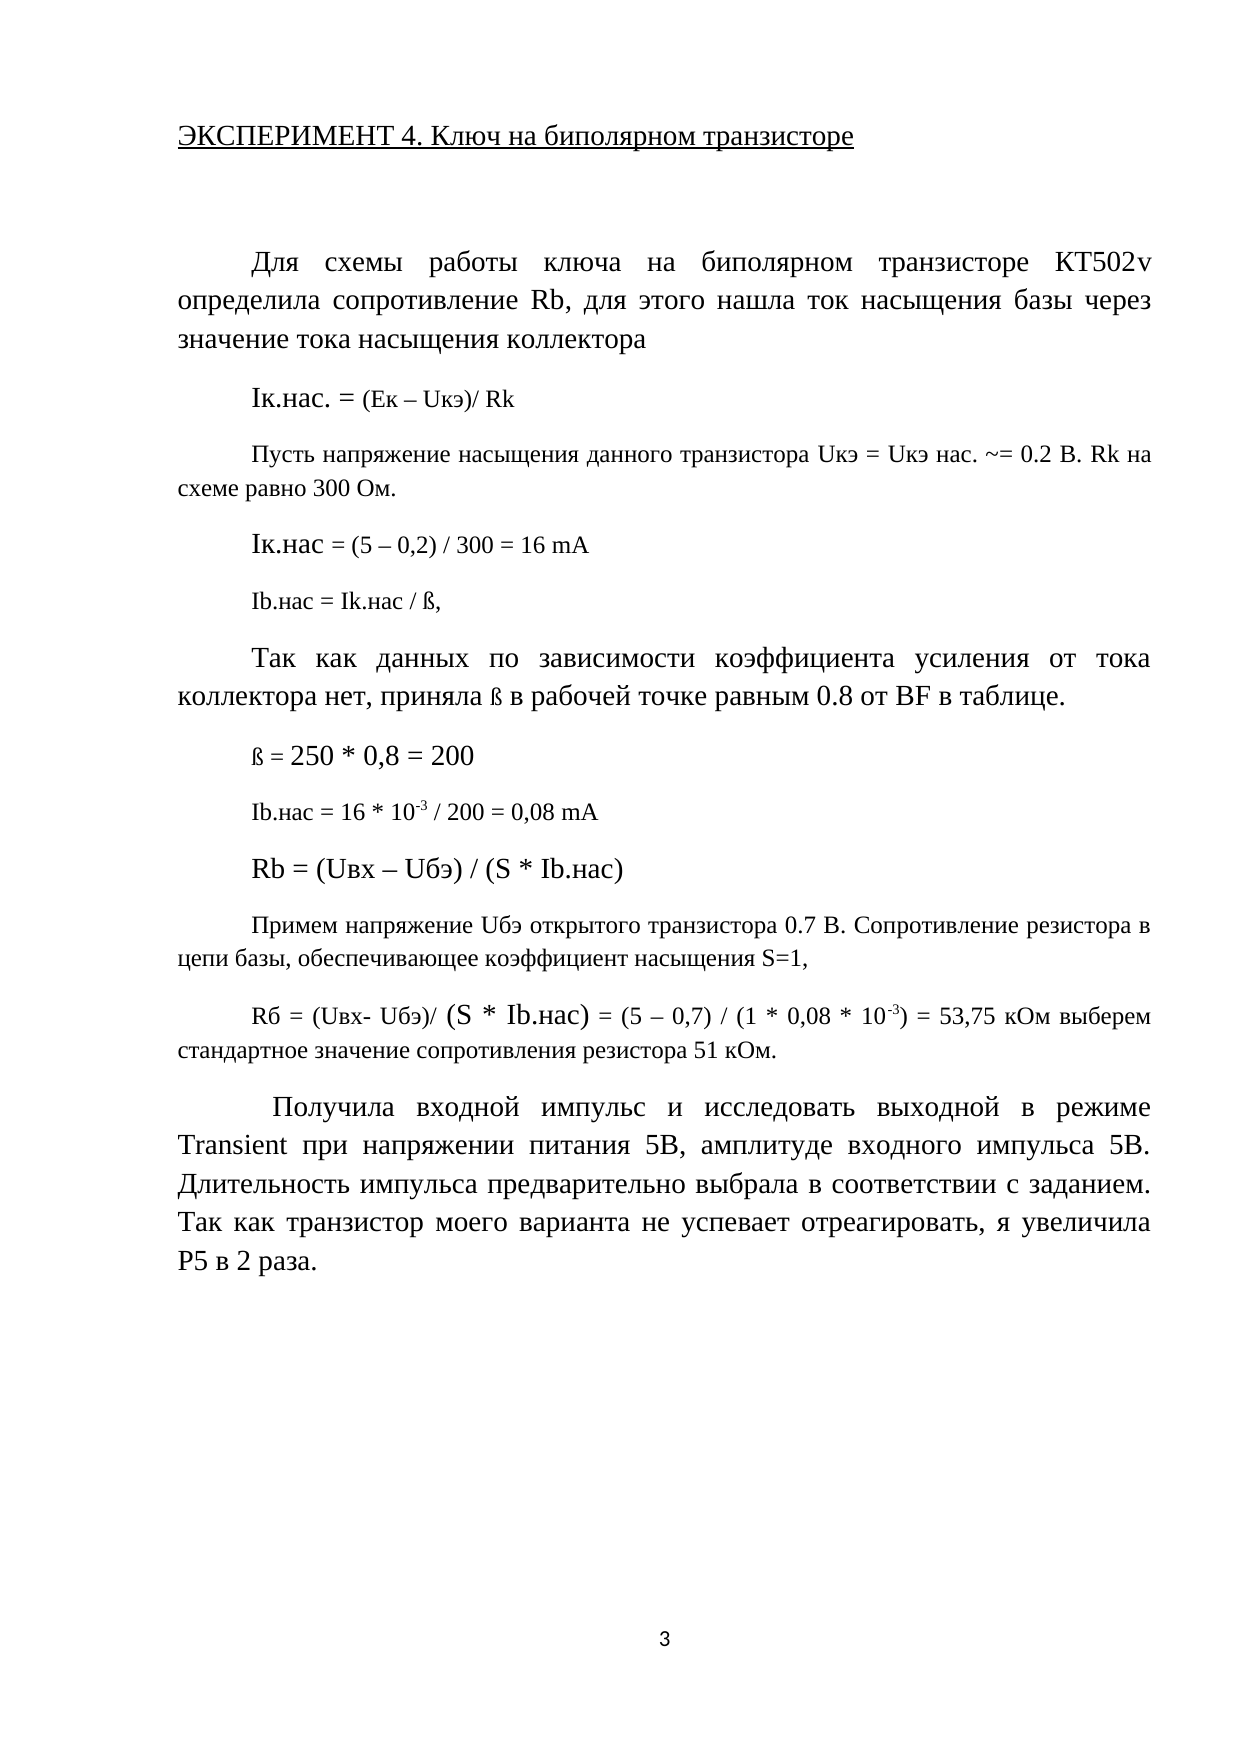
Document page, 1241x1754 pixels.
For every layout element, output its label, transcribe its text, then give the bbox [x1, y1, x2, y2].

text Rб = (Uвх- Uбэ)/ (S * Ib.нас) = (5 – 0,7) / (1 * 0,08 * 10-3) = 53,75 кОм выберем стандартное значение сопротивления резистора 51 кОм. [177, 997, 1152, 1064]
text Iк.нас = (5 – 0,2) / 300 = 16 mA [177, 526, 1152, 560]
text Ib.нас = 16 * 10-3 / 200 = 0,08 mA [177, 797, 1152, 826]
text ß = 250 * 0,8 = 200 [177, 738, 1152, 771]
text Получила входной импульс и исследовать выходной в режиме Transient при напряжении питания 5В, амплитуде входного импульса 5В. Длительность импульса предварительно выбрала в соответствии с заданием. Так как транзистор моего варианта не успевает отреагировать, я увеличила Р5 в 2 раза. [177, 1089, 1152, 1276]
text Для схемы работы ключа на биполярном транзисторе КТ502v определила сопротивление Rb, для этого нашла ток насыщения базы через значение тока насыщения коллектора [177, 244, 1152, 354]
text ЭКСПЕРИМЕНТ 4. Ключ на биполярном транзисторе [177, 118, 1152, 152]
text Примем напряжение Uбэ открытого транзистора 0.7 В. Сопротивление резистора в цепи базы, обеспечивающее коэффициент насыщения S=1, [177, 910, 1152, 972]
text Ib.нас = Ik.нас / ß, [177, 586, 1152, 614]
text Iк.нас. = (Ек – Uкэ)/ Rk [177, 380, 1152, 414]
text Так как данных по зависимости коэффициента усиления от тока коллектора нет, приняла ß в рабочей точке равным 0.8 от BF в таблице. [177, 640, 1152, 712]
text Пусть напряжение насыщения данного транзистора Uкэ = Uкэ нас. ~= 0.2 В. Rk на схеме равно 300 Ом. [177, 439, 1152, 501]
text Rb = (Uвх – Uбэ) / (S * Ib.нас) [177, 851, 1152, 884]
